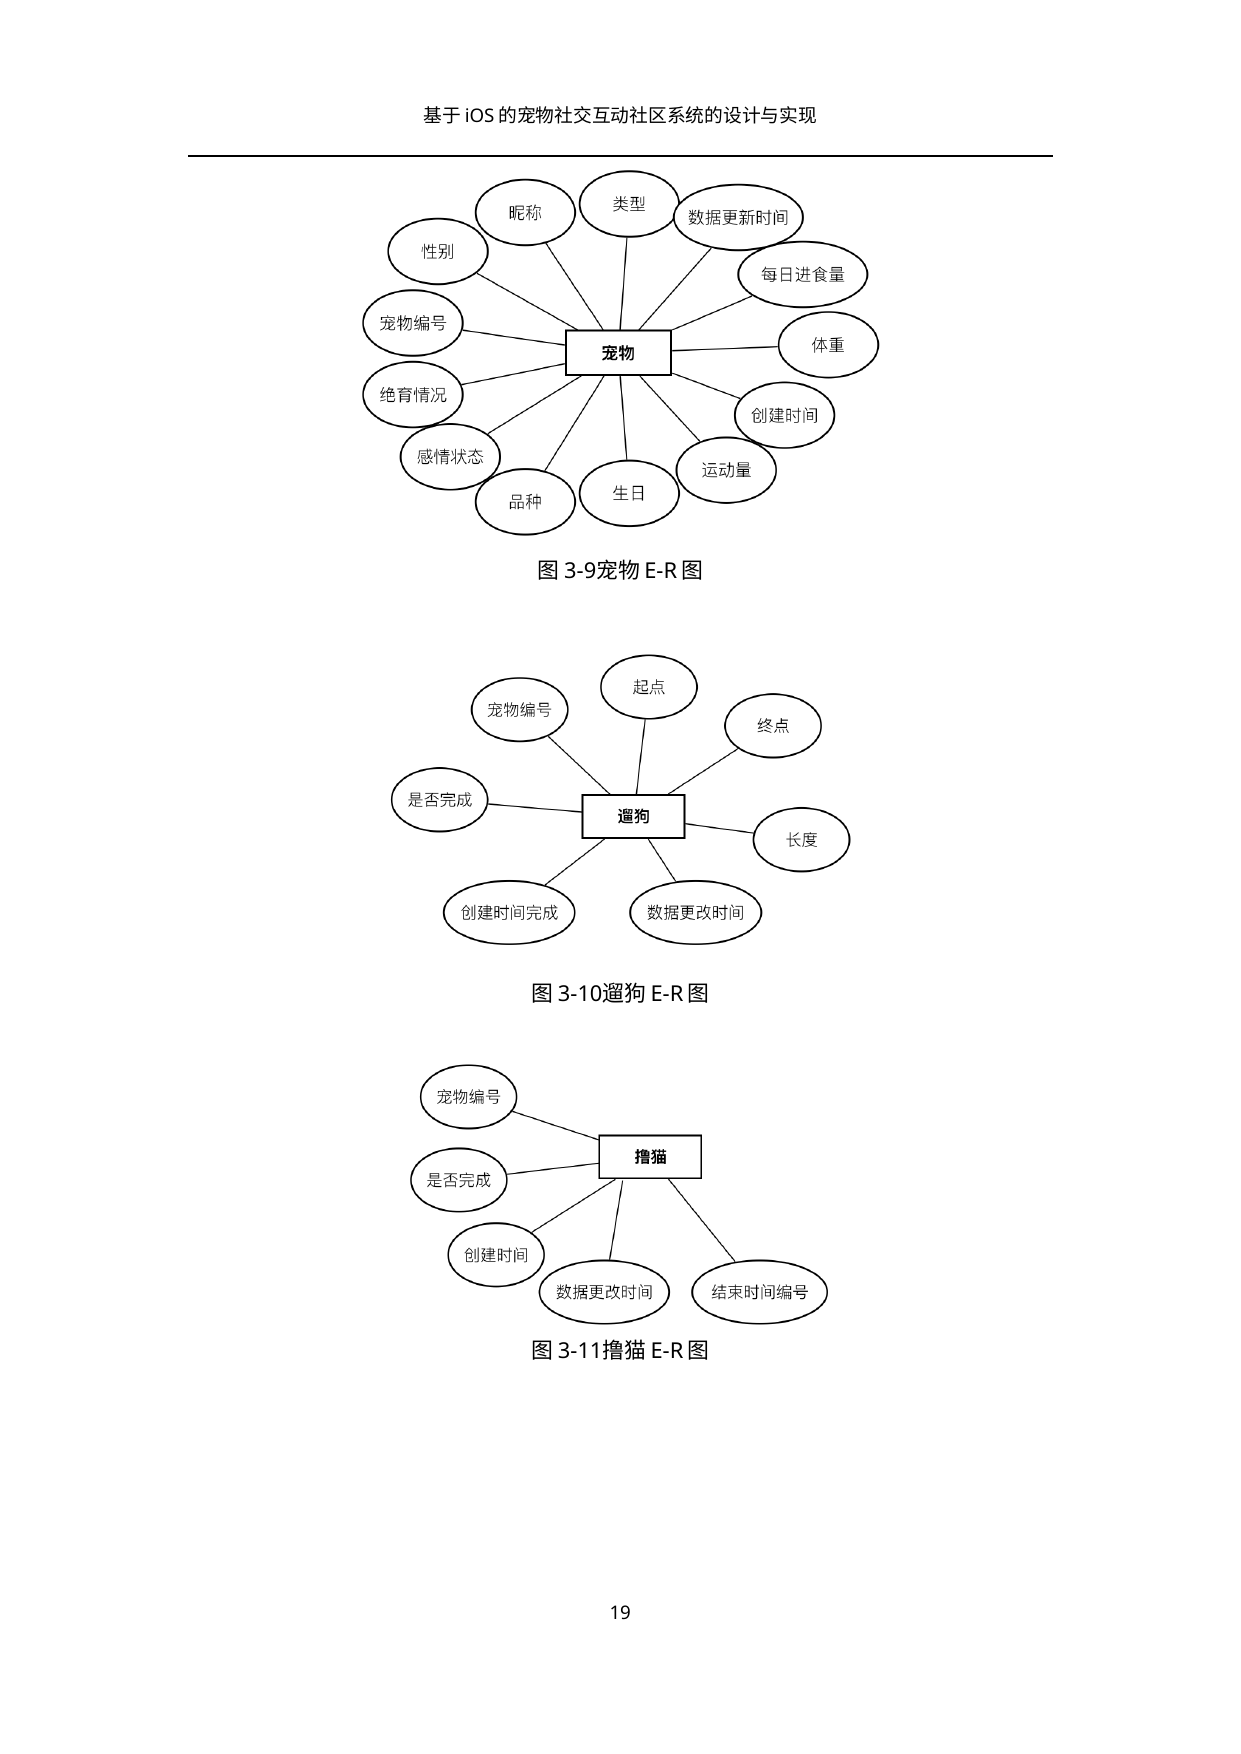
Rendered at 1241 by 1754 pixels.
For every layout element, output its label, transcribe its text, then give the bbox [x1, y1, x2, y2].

picture [384, 650, 856, 952]
picture [406, 1040, 835, 1332]
picture [353, 163, 887, 537]
